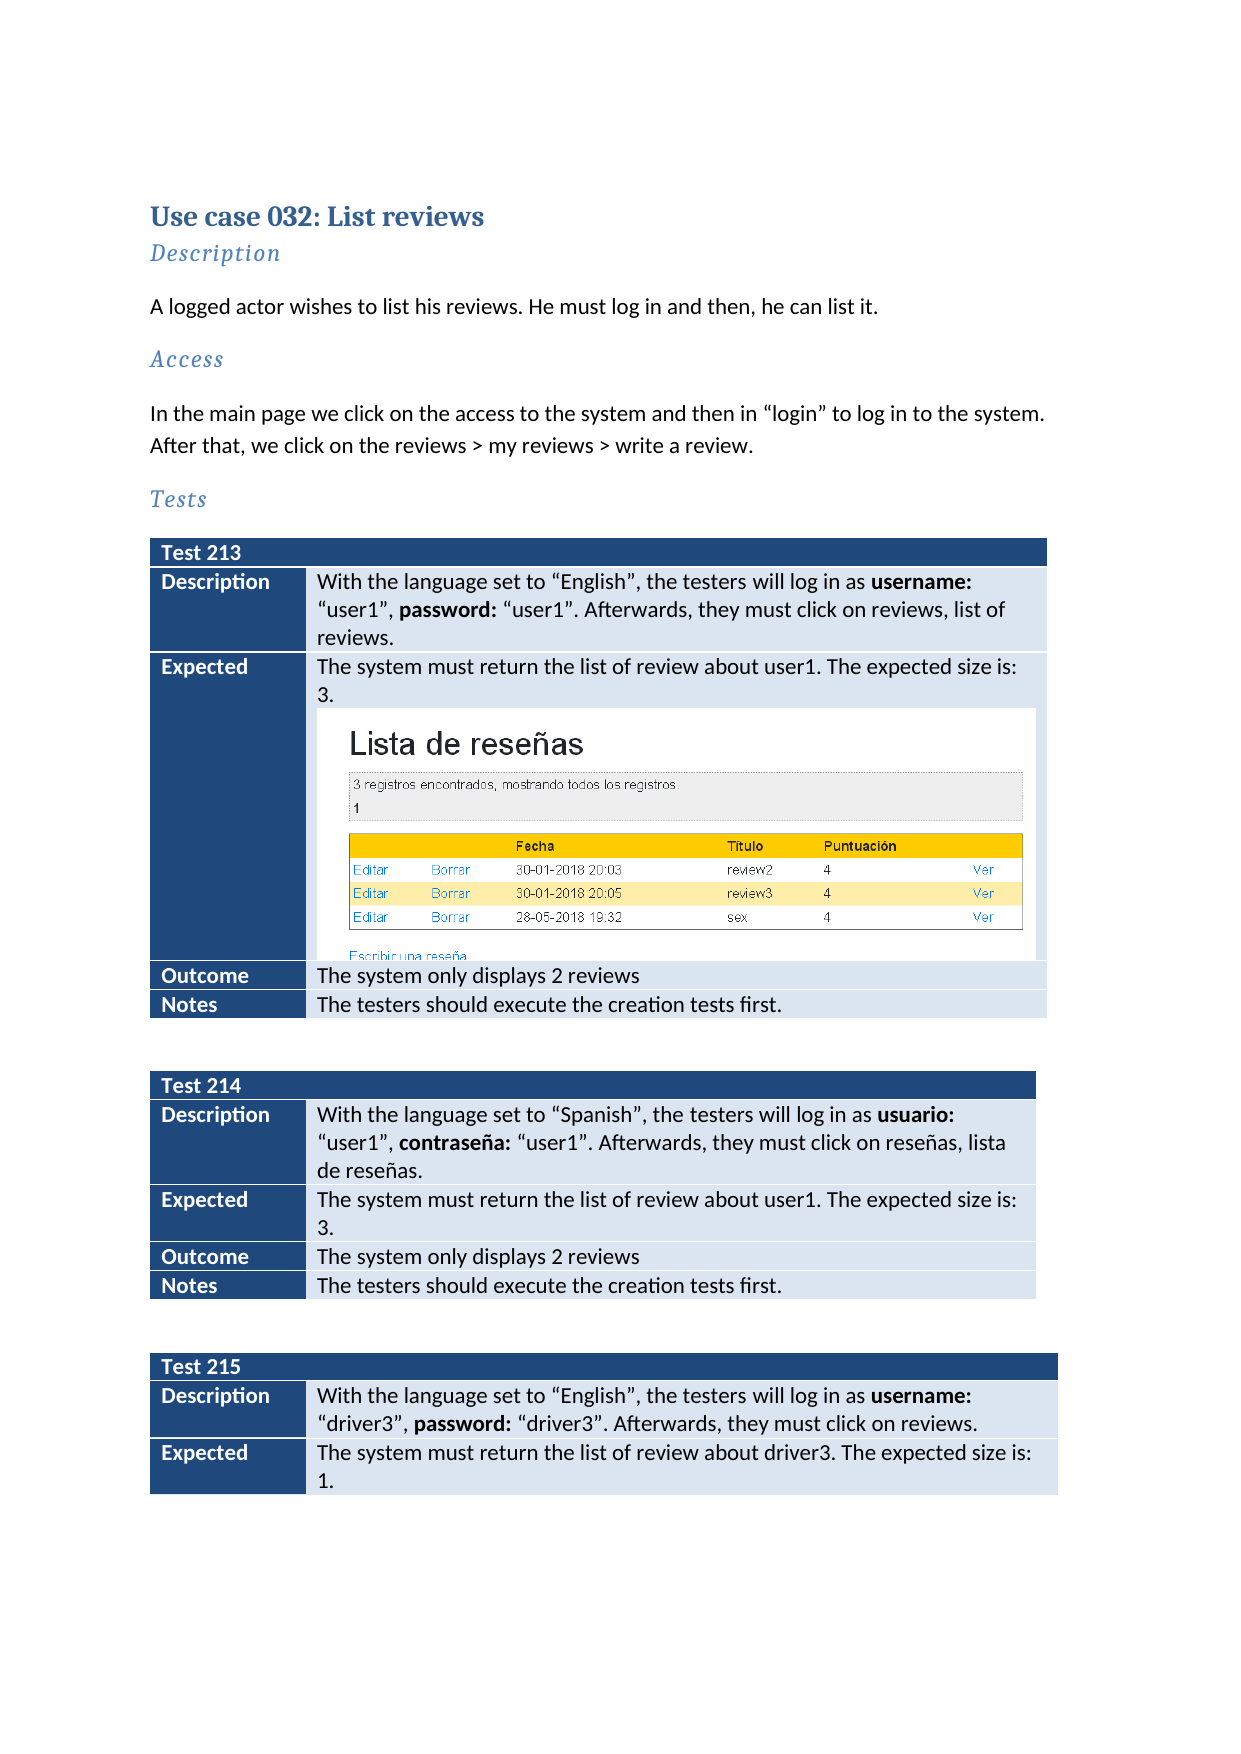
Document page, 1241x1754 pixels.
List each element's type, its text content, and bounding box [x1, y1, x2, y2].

table_cell The testers should execute the creation tests first. [306, 990, 1047, 1018]
table_header Test 214 [150, 1071, 1036, 1099]
subtitle Tests [150, 484, 1090, 513]
table_cell Description [150, 1381, 306, 1437]
subtitle Use case 032: List reviews [150, 200, 1090, 233]
table_cell Notes [150, 990, 306, 1018]
text In the main page we click on the access to the system and then in “login” to log in to the system. After that, we click on the reviews > my reviews > write a review. [150, 399, 1090, 459]
table_cell Expected [150, 653, 306, 960]
table_cell The system must return the list of review about user1. The expected size is: 3. [306, 1185, 1036, 1241]
table_header Test 213 [150, 538, 1047, 566]
table_header Test 215 [150, 1353, 1058, 1380]
table_cell Expected [150, 1185, 306, 1241]
subtitle Description [150, 238, 1090, 267]
table_cell Expected [150, 1439, 306, 1494]
table_cell The system must return the list of review about driver3. The expected size is: 1. [306, 1439, 1058, 1494]
table_cell With the language set to “Spanish”, the testers will log in as usuario: “user1”, contraseña: “user1”. Afterwards, they must click on reseñas, lista de reseñas. [306, 1100, 1036, 1184]
table_cell Notes [150, 1271, 306, 1299]
table_cell The system only displays 2 reviews [306, 1242, 1036, 1270]
text A logged actor wishes to list his reviews. He must log in and then, he can list it. [150, 292, 1090, 320]
subtitle Access [150, 345, 1090, 374]
table_cell Description [150, 568, 306, 651]
table_cell The system only displays 2 reviews [306, 961, 1047, 989]
table_cell With the language set to “English”, the testers will log in as username: “driver3”, password: “driver3”. Afterwards, they must click on reviews. [306, 1381, 1058, 1437]
table_cell Outcome [150, 961, 306, 989]
table_cell With the language set to “English”, the testers will log in as username: “user1”, password: “user1”. Afterwards, they must click on reviews, list of reviews. [306, 568, 1047, 651]
table_cell The system must return the list of review about user1. The expected size is: 3. [306, 653, 1047, 960]
table_cell Outcome [150, 1242, 306, 1270]
table_cell The testers should execute the creation tests first. [306, 1271, 1036, 1299]
picture [316, 708, 1036, 960]
table_cell Description [150, 1100, 306, 1184]
